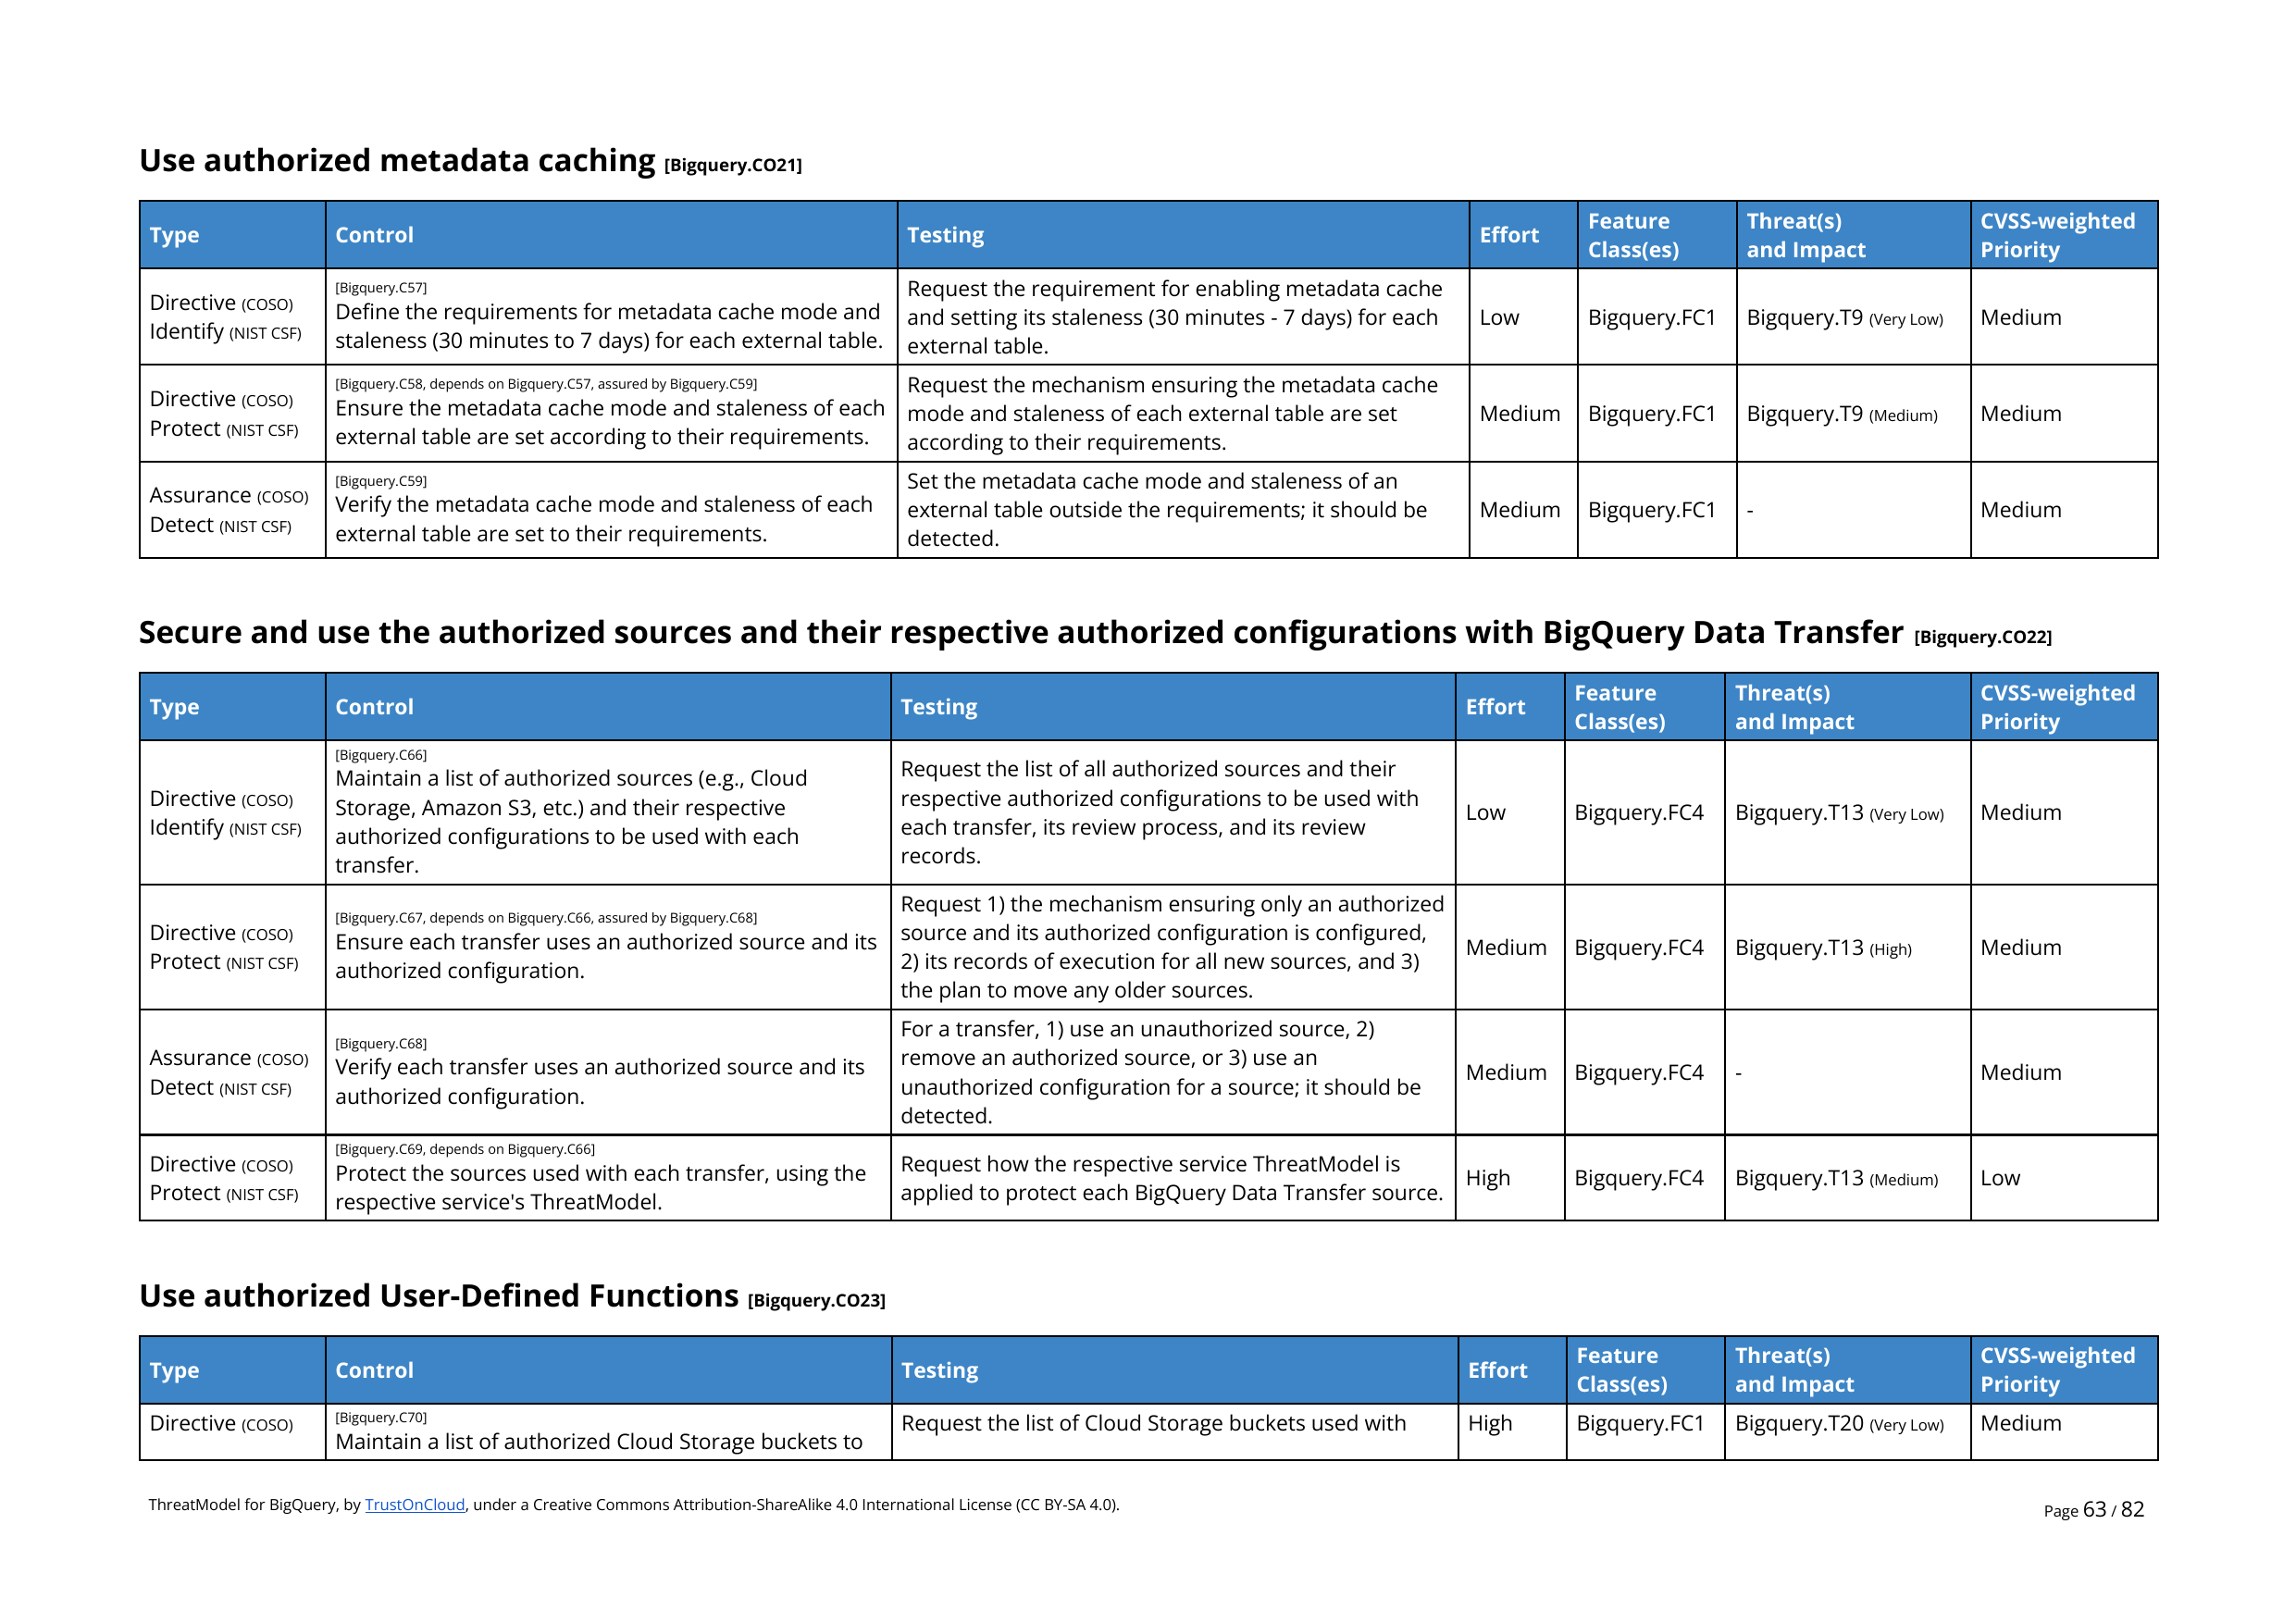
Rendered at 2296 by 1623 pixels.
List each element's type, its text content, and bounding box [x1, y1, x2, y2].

table_cell For a transfer, 1) use an unauthorized source, 2) remove an authorized source, or 3) use an unauthorized configuration for a source; it should be detected. [892, 1010, 1455, 1134]
table_cell High [1459, 1405, 1566, 1459]
table_header Control [327, 202, 897, 267]
table_cell Medium [1972, 1405, 2157, 1459]
table_cell Medium [1972, 741, 2157, 883]
table_cell Medium [1457, 1010, 1564, 1134]
table_cell Bigquery.FC1 [1579, 269, 1736, 364]
table_header Effort [1457, 674, 1564, 739]
table_header Effort [1459, 1337, 1566, 1403]
table_cell Medium [1457, 886, 1564, 1009]
table_cell Bigquery.T13 (High) [1726, 886, 1970, 1009]
table_header Feature Class(es) [1566, 674, 1724, 739]
subtitle Use authorized User-Defined Functions [Bigquery.CO23] [139, 1273, 2130, 1316]
table_cell Assurance (COSO) Detect (NIST CSF) [141, 463, 325, 557]
table_header Type [141, 1337, 325, 1403]
table_cell Medium [1972, 886, 2157, 1009]
table_cell Low [1972, 1136, 2157, 1220]
table_cell Set the metadata cache mode and staleness of an external table outside the requirements; it should be detected. [899, 463, 1469, 557]
table_cell [Bigquery.C67, depends on Bigquery.C66, assured by Bigquery.C68] Ensure each transfer uses an authorized source and its authorized configuration. [327, 886, 890, 1009]
table_header CVSS-weighted Priority [1972, 674, 2157, 739]
table_cell Low [1457, 741, 1564, 883]
table_cell Bigquery.T13 (Very Low) [1726, 741, 1970, 883]
table_cell Directive (COSO) Identify (NIST CSF) [141, 269, 325, 364]
table_cell - [1726, 1010, 1970, 1134]
table_cell Request the requirement for enabling metadata cache and setting its staleness (30 minutes - 7 days) for each external table. [899, 269, 1469, 364]
table_cell Assurance (COSO) Detect (NIST CSF) [141, 1010, 325, 1134]
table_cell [893, 1405, 1458, 1459]
table_header Testing [899, 202, 1469, 267]
table_header Threat(s) and Impact [1738, 202, 1970, 267]
table_cell Low [1471, 269, 1577, 364]
table_cell Bigquery.FC4 [1566, 1136, 1724, 1220]
table_cell High [1457, 1136, 1564, 1220]
table_cell Request the list of all authorized sources and their respective authorized configurations to be used with each transfer, its review process, and its review records. [892, 741, 1455, 883]
table_cell Bigquery.FC1 [1579, 463, 1736, 557]
table_cell Bigquery.FC4 [1566, 886, 1724, 1009]
table_header CVSS-weighted Priority [1972, 202, 2157, 267]
table_cell Medium [1972, 1010, 2157, 1134]
table_cell Directive (COSO) Identify (NIST CSF) [141, 741, 325, 883]
table_header Feature Class(es) [1579, 202, 1736, 267]
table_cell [141, 1405, 325, 1459]
table_cell [Bigquery.C69, depends on Bigquery.C66] Protect the sources used with each transfer, using the respective service's ThreatModel. [327, 1136, 890, 1220]
table_cell Medium [1972, 463, 2157, 557]
table_cell [Bigquery.C66] Maintain a list of authorized sources (e.g., Cloud Storage, Amazon S3, etc.) and their respective authorized configurations to be used with each transfer. [327, 741, 890, 883]
table_header Control [327, 1337, 891, 1403]
subtitle Secure and use the authorized sources and their respective authorized configurations with BigQuery Data Transfer [Bigquery.CO22] [139, 611, 2130, 652]
table_cell Medium [1972, 365, 2157, 460]
table_cell Bigquery.T9 (Medium) [1738, 365, 1970, 460]
table_cell Medium [1471, 365, 1577, 460]
table_cell Bigquery.FC1 [1579, 365, 1736, 460]
table_header CVSS-weighted Priority [1972, 1337, 2157, 1403]
table_cell Medium [1471, 463, 1577, 557]
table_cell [327, 1405, 891, 1459]
table_cell [Bigquery.C59] Verify the metadata cache mode and staleness of each external table are set to their requirements. [327, 463, 897, 557]
table_cell Bigquery.FC4 [1566, 741, 1724, 883]
table_cell Request the mechanism ensuring the metadata cache mode and staleness of each external table are set according to their requirements. [899, 365, 1469, 460]
table_header Type [141, 202, 325, 267]
table_header Threat(s) and Impact [1726, 674, 1970, 739]
subtitle Use authorized metadata caching [Bigquery.CO21] [139, 139, 2130, 180]
table_header Threat(s) and Impact [1726, 1337, 1970, 1403]
table_cell [Bigquery.C68] Verify each transfer uses an authorized source and its authorized configuration. [327, 1010, 890, 1134]
table_cell Bigquery.T13 (Medium) [1726, 1136, 1970, 1220]
table_header Testing [892, 674, 1455, 739]
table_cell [1726, 1405, 1970, 1459]
table_cell Directive (COSO) Protect (NIST CSF) [141, 1136, 325, 1220]
table_header Effort [1471, 202, 1577, 267]
table_header Testing [893, 1337, 1458, 1403]
table_header Control [327, 674, 890, 739]
table_cell Bigquery.FC1 [1568, 1405, 1724, 1459]
table_cell Directive (COSO) Protect (NIST CSF) [141, 365, 325, 460]
table_cell [Bigquery.C58, depends on Bigquery.C57, assured by Bigquery.C59] Ensure the metadata cache mode and staleness of each external table are set according to their requirements. [327, 365, 897, 460]
table_header Type [141, 674, 325, 739]
table_cell [Bigquery.C57] Define the requirements for metadata cache mode and staleness (30 minutes to 7 days) for each external table. [327, 269, 897, 364]
table_cell Bigquery.T9 (Very Low) [1738, 269, 1970, 364]
table_cell Bigquery.FC4 [1566, 1010, 1724, 1134]
table_header Feature Class(es) [1568, 1337, 1724, 1403]
table_cell Medium [1972, 269, 2157, 364]
table_cell - [1738, 463, 1970, 557]
table_cell Request how the respective service ThreatModel is applied to protect each BigQuery Data Transfer source. [892, 1136, 1455, 1220]
table_cell Directive (COSO) Protect (NIST CSF) [141, 886, 325, 1009]
table_cell Request 1) the mechanism ensuring only an authorized source and its authorized configuration is configured, 2) its records of execution for all new sources, and 3) the plan to move any older sources. [892, 886, 1455, 1009]
